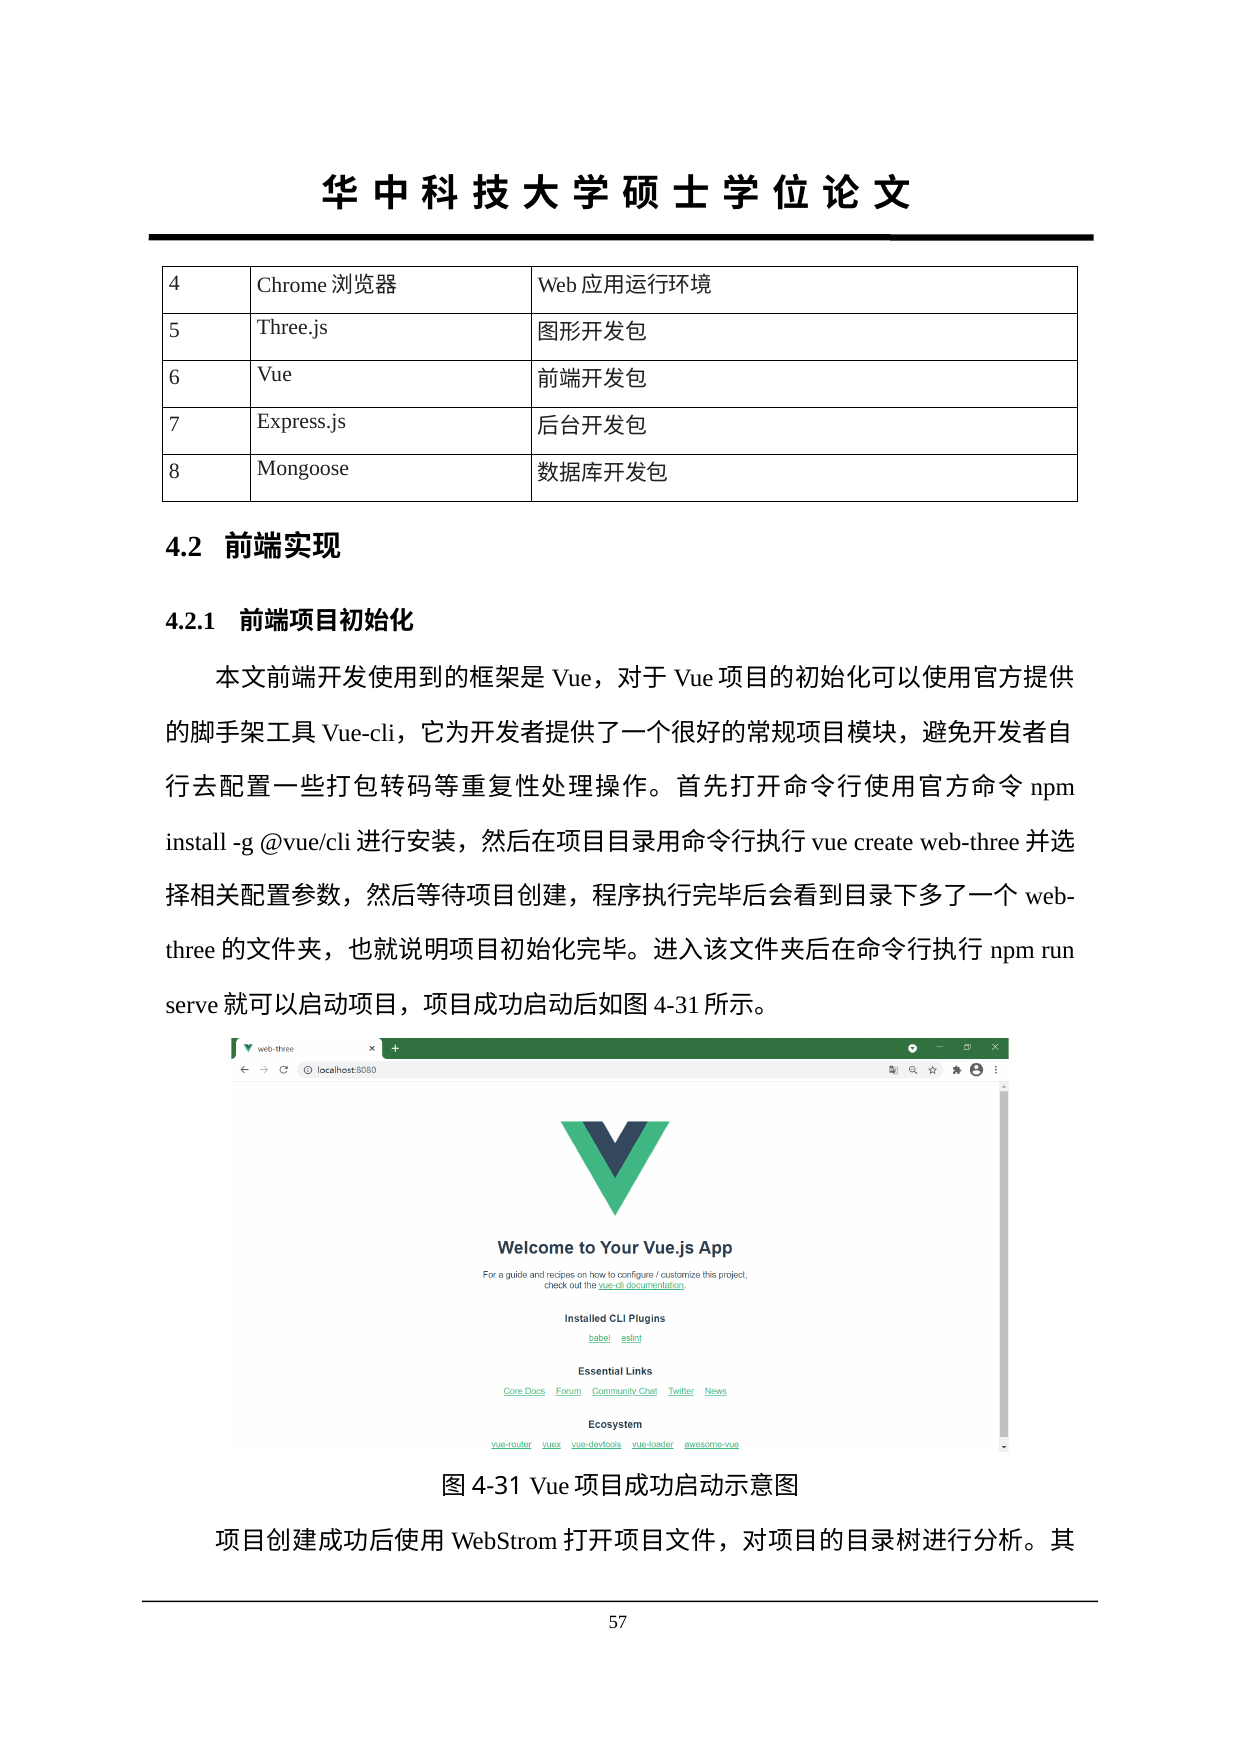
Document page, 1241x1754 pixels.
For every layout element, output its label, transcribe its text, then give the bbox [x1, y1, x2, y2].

table_cell Mongoose [251, 455, 531, 501]
table_cell 后台开发包 [532, 408, 1077, 454]
table_cell 前端开发包 [532, 361, 1077, 407]
table_cell 5 [163, 314, 250, 360]
table_cell 7 [163, 408, 250, 454]
table_cell Vue [251, 361, 531, 407]
subtitle 前端实现 [165, 523, 1075, 565]
table_cell 6 [163, 361, 250, 407]
table_cell 4 [163, 267, 250, 313]
table_cell 图形开发包 [532, 314, 1077, 360]
table_cell Express.js [251, 408, 531, 454]
table_cell 数据库开发包 [532, 455, 1077, 501]
picture [231, 1038, 1009, 1452]
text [165, 1520, 1075, 1556]
table_cell Chrome浏览器 [251, 267, 531, 313]
table_cell Web应用运行环境 [532, 267, 1077, 313]
table_cell Three.js [251, 314, 531, 360]
table_cell 8 [163, 455, 250, 501]
subtitle 前端项目初始化 [165, 601, 1075, 637]
